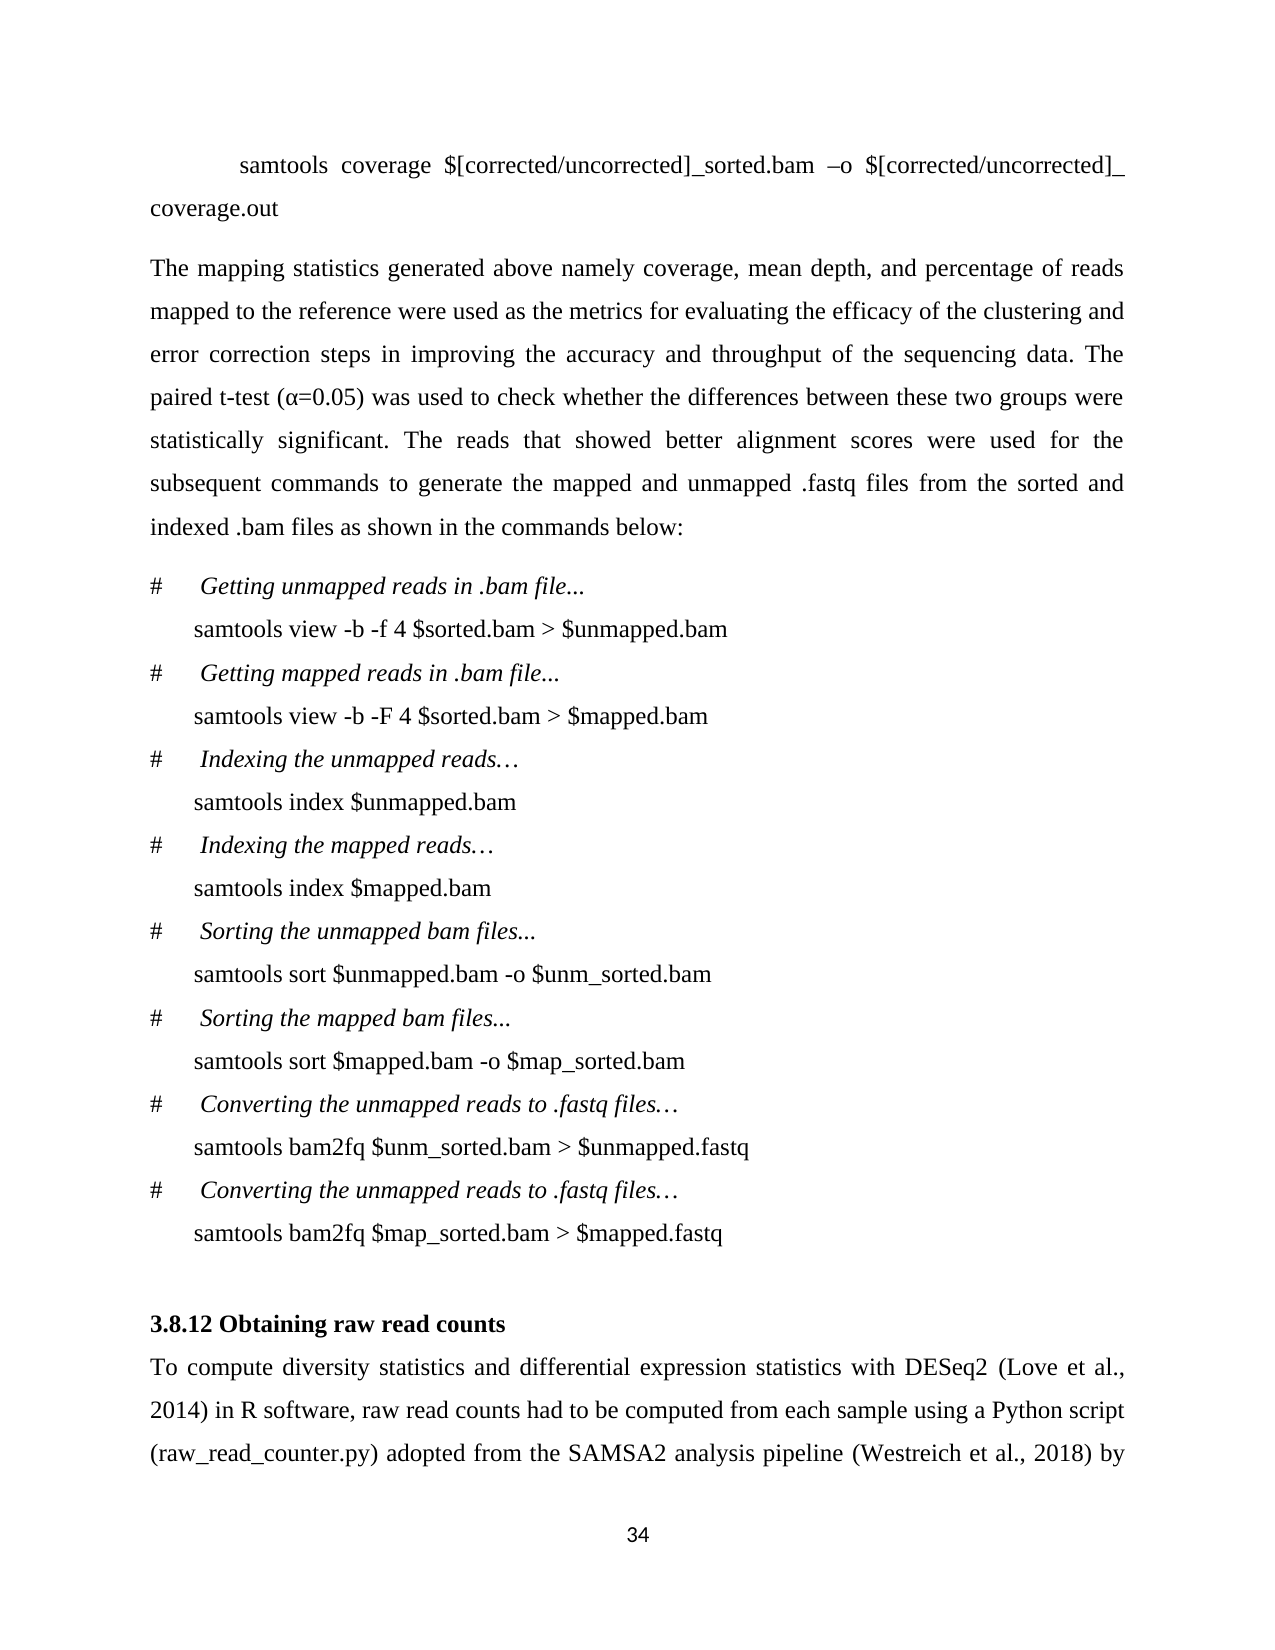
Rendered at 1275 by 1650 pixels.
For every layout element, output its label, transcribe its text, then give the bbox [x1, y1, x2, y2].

text samtools index $unmapped.bam [150, 787, 1125, 816]
text samtools view -b -f 4 $sorted.bam > $unmapped.bam [150, 614, 1125, 643]
subtitle 3.8.12 Obtaining raw read counts [150, 1309, 1125, 1337]
text samtools bam2fq $map_sorted.bam > $mapped.fastq [150, 1218, 1125, 1247]
text samtools sort $mapped.bam -o $map_sorted.bam [150, 1046, 1125, 1074]
text # Converting the unmapped reads to .fastq files… [150, 1175, 1125, 1204]
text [150, 1352, 1125, 1467]
text samtools coverage $[corrected/uncorrected]_sorted.bam –o $[corrected/uncorrected]_ coverage.out [150, 150, 1125, 222]
text # Getting unmapped reads in .bam file... [150, 571, 1125, 600]
text The mapping statistics generated above namely coverage, mean depth, and percentage of reads mapped to the reference were used as the metrics for evaluating the efficacy of the clustering and error correction steps in improving the accuracy and throughput of the sequencing data. The paired t-test (α=0.05) was used to check whether the differences between these two groups were statistically significant. The reads that showed better alignment scores were used for the subsequent commands to generate the mapped and unmapped .fastq files from the sorted and indexed .bam files as shown in the commands below: [150, 253, 1125, 540]
text # Sorting the unmapped bam files... [150, 916, 1125, 945]
text samtools index $mapped.bam [150, 873, 1125, 902]
text samtools bam2fq $unm_sorted.bam > $unmapped.fastq [150, 1132, 1125, 1161]
text samtools view -b -F 4 $sorted.bam > $mapped.bam [150, 701, 1125, 729]
text # Getting mapped reads in .bam file... [150, 658, 1125, 686]
text # Converting the unmapped reads to .fastq files… [150, 1089, 1125, 1118]
text # Indexing the unmapped reads… [150, 744, 1125, 773]
text # Indexing the mapped reads… [150, 830, 1125, 859]
text # Sorting the mapped bam files... [150, 1003, 1125, 1031]
text samtools sort $unmapped.bam -o $unm_sorted.bam [150, 959, 1125, 988]
